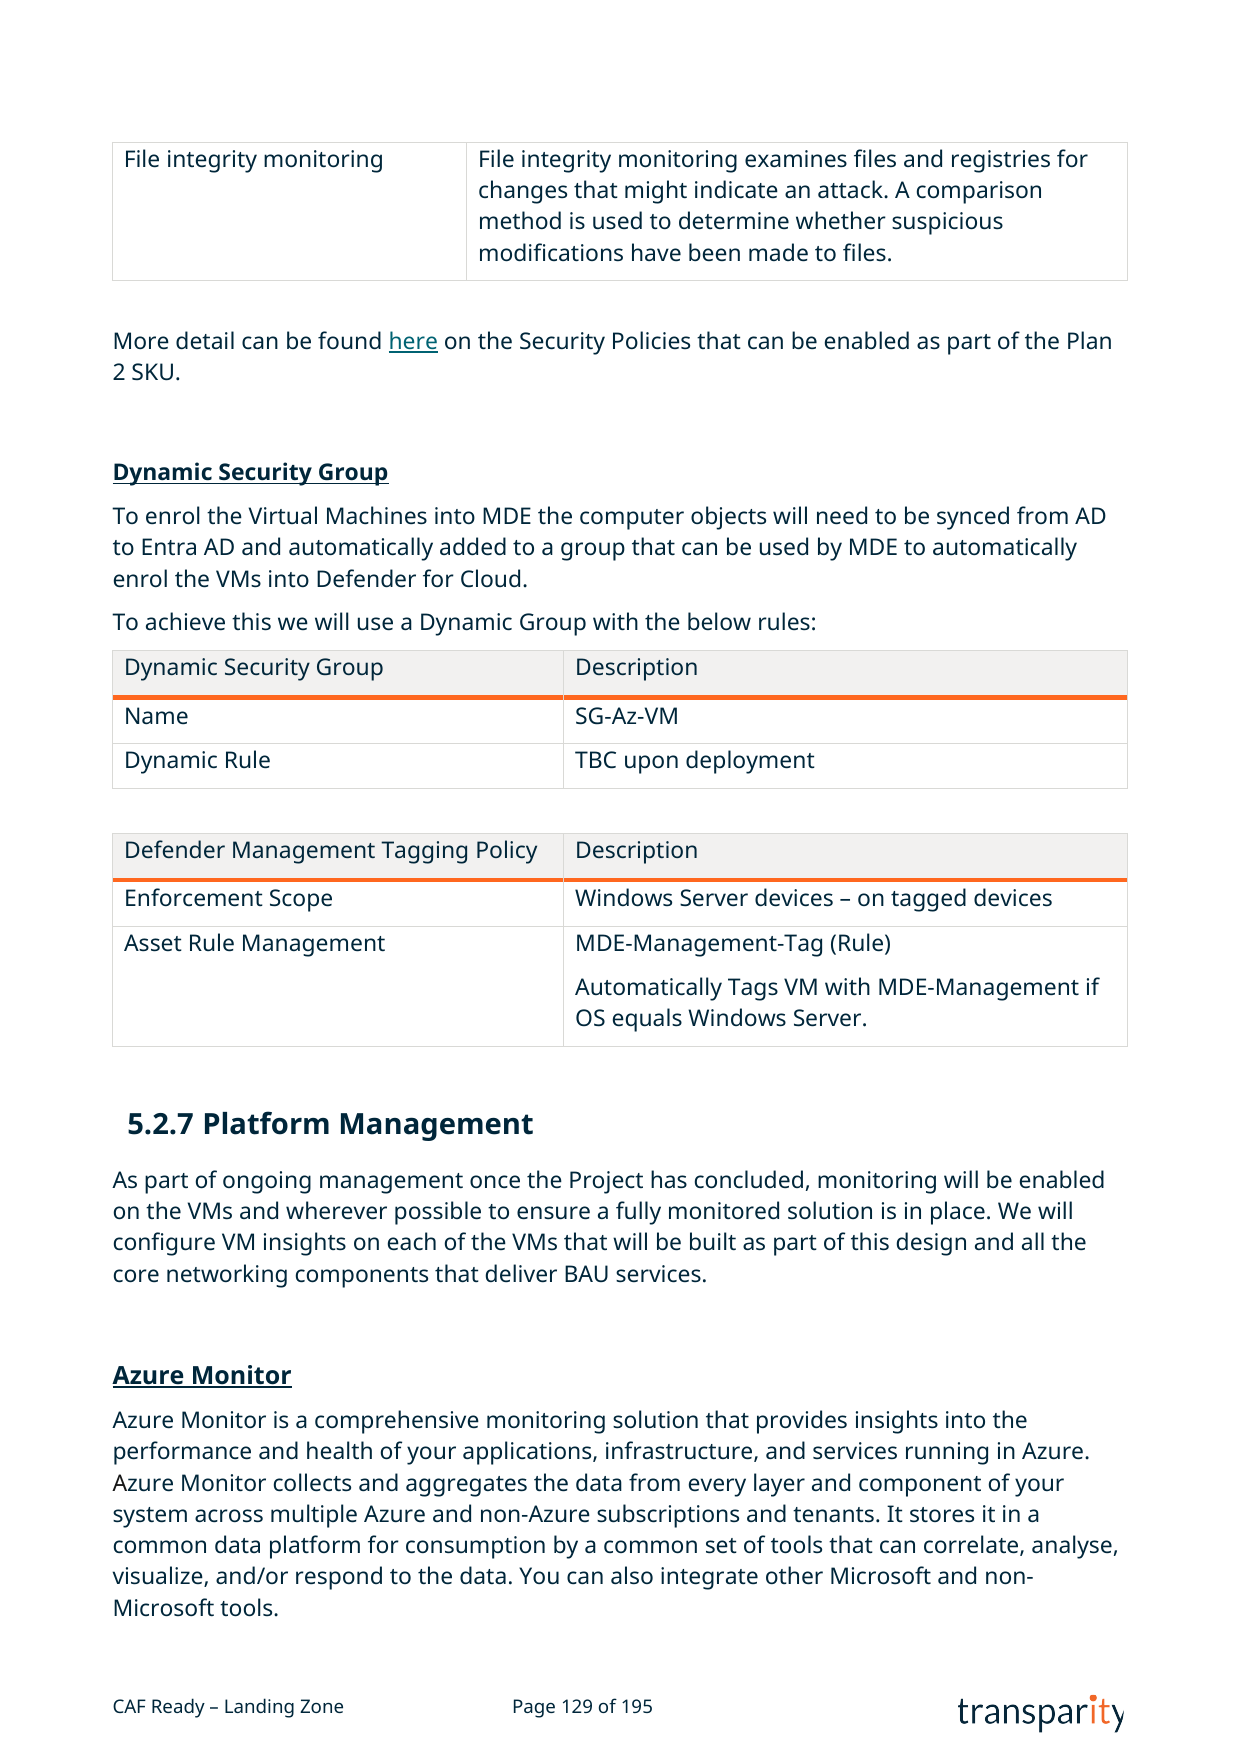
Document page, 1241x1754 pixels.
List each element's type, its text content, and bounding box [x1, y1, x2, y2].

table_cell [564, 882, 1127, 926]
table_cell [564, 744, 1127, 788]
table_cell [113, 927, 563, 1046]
picture [957, 1694, 1124, 1733]
subtitle Dynamic Security Group [112, 456, 1128, 488]
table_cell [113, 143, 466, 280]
text To achieve this we will use a Dynamic Group with the below rules: [112, 606, 1128, 638]
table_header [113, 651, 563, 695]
subtitle Platform Management [127, 1103, 1128, 1143]
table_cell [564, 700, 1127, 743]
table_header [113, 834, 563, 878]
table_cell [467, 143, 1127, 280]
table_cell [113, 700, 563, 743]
text As part of ongoing management once the Project has concluded, monitoring will be enabled on the VMs and wherever possible to ensure a fully monitored solution is in place. We will configure VM insights on each of the VMs that will be built as part of this design and all the core networking components that deliver BAU services. [112, 1164, 1128, 1289]
text To enrol the Virtual Machines into MDE the computer objects will need to be synced from AD to Entra AD and automatically added to a group that can be used by MDE to automatically enrol the VMs into Defender for Cloud. [112, 500, 1128, 594]
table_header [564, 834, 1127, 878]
text Azure Monitor is a comprehensive monitoring solution that provides insights into the performance and health of your applications, infrastructure, and services running in Azure. Azure Monitor collects and aggregates the data from every layer and component of your system across multiple Azure and non-Azure subscriptions and tenants. It stores it in a common data platform for consumption by a common set of tools that can correlate, analyse, visualize, and/or respond to the data. You can also integrate other Microsoft and non-Microsoft tools. [112, 1404, 1128, 1623]
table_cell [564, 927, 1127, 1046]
text More detail can be found here on the Security Policies that can be enabled as part of the Plan 2 SKU. [112, 325, 1128, 388]
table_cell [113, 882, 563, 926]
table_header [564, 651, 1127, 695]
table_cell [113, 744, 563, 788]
subtitle Azure Monitor [112, 1357, 1128, 1392]
